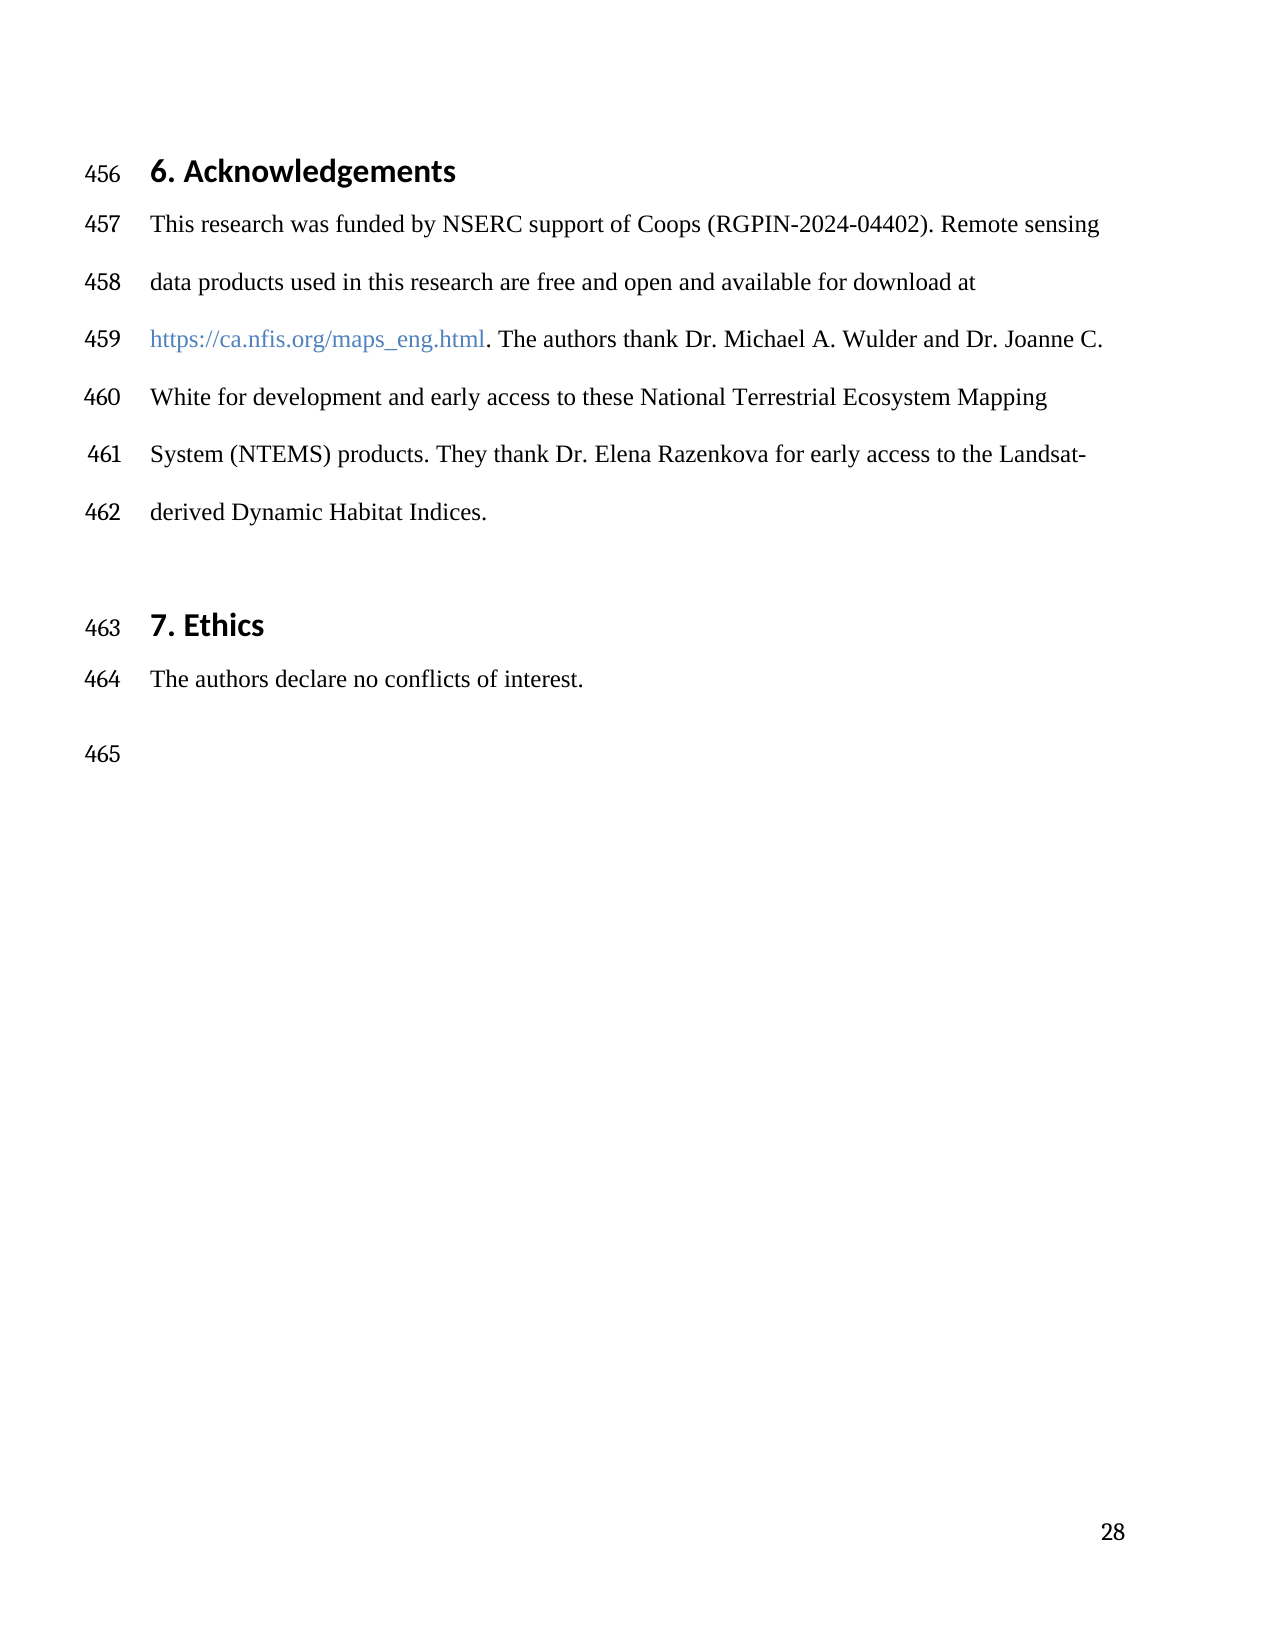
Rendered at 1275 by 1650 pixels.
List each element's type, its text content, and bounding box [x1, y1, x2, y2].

text The authors declare no conflicts of interest. [150, 664, 1125, 693]
subtitle 6. Acknowledgements [150, 150, 1125, 191]
subtitle 7. Ethics [150, 604, 1125, 645]
text This research was funded by NSERC support of Coops (RGPIN-2024-04402). Remote sensing data products used in this research are free and open and available for download at https://ca.nfis.org/maps_eng.html. The authors thank Dr. Michael A. Wulder and Dr. Joanne C. White for development and early access to these National Terrestrial Ecosystem Mapping System (NTEMS) products. They thank Dr. Elena Razenkova for early access to the Landsat-derived Dynamic Habitat Indices. [150, 209, 1125, 526]
